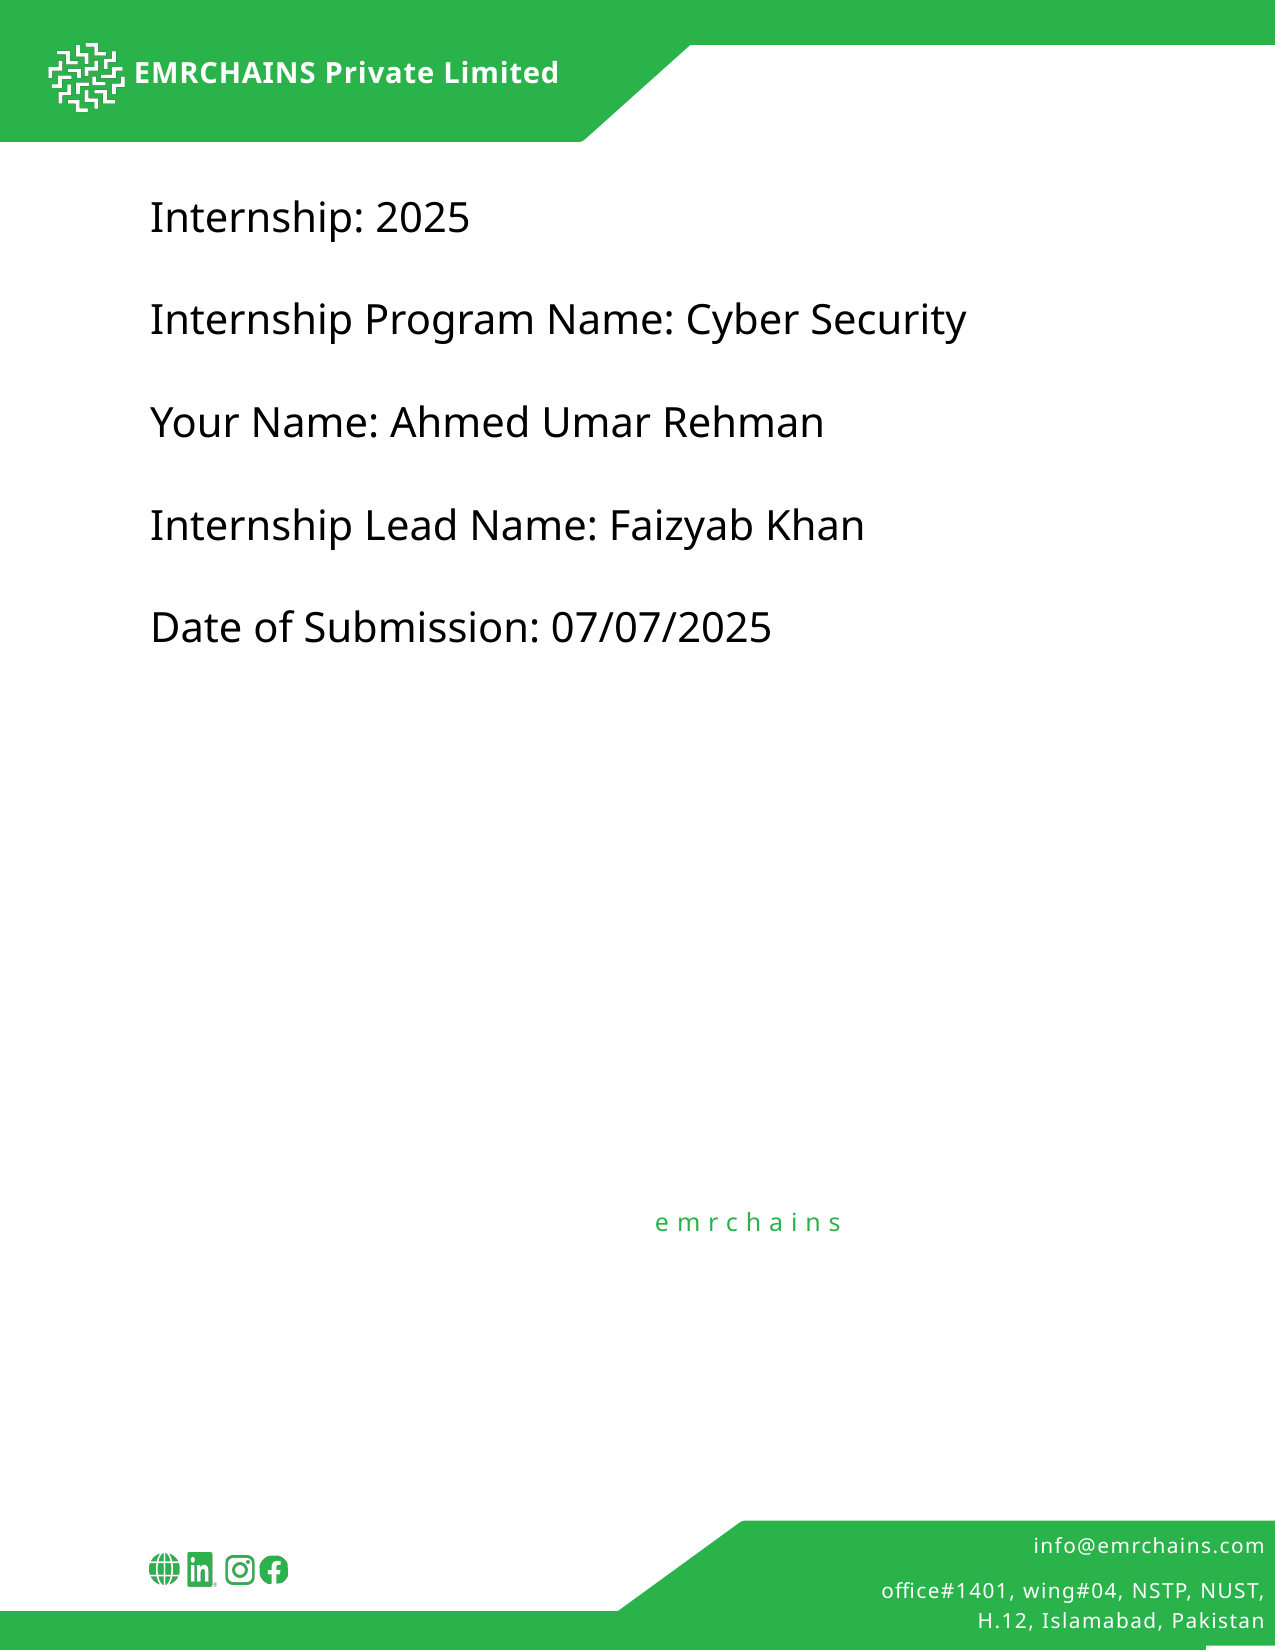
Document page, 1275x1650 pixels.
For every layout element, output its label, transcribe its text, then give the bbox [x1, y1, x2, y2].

picture [187, 1552, 217, 1587]
subtitle Your Name: Ahmed Umar Rehman [150, 393, 1125, 450]
picture [149, 1553, 180, 1585]
subtitle Internship: 2025 [150, 187, 1125, 244]
subtitle Internship Lead Name: Faizyab Khan [150, 496, 1125, 552]
subtitle Date of Submission: 07/07/2025 [150, 598, 1125, 655]
picture [225, 1555, 255, 1585]
picture [48, 39, 125, 116]
picture [259, 1555, 289, 1585]
subtitle Internship Program Name: Cyber Security [150, 290, 1125, 347]
